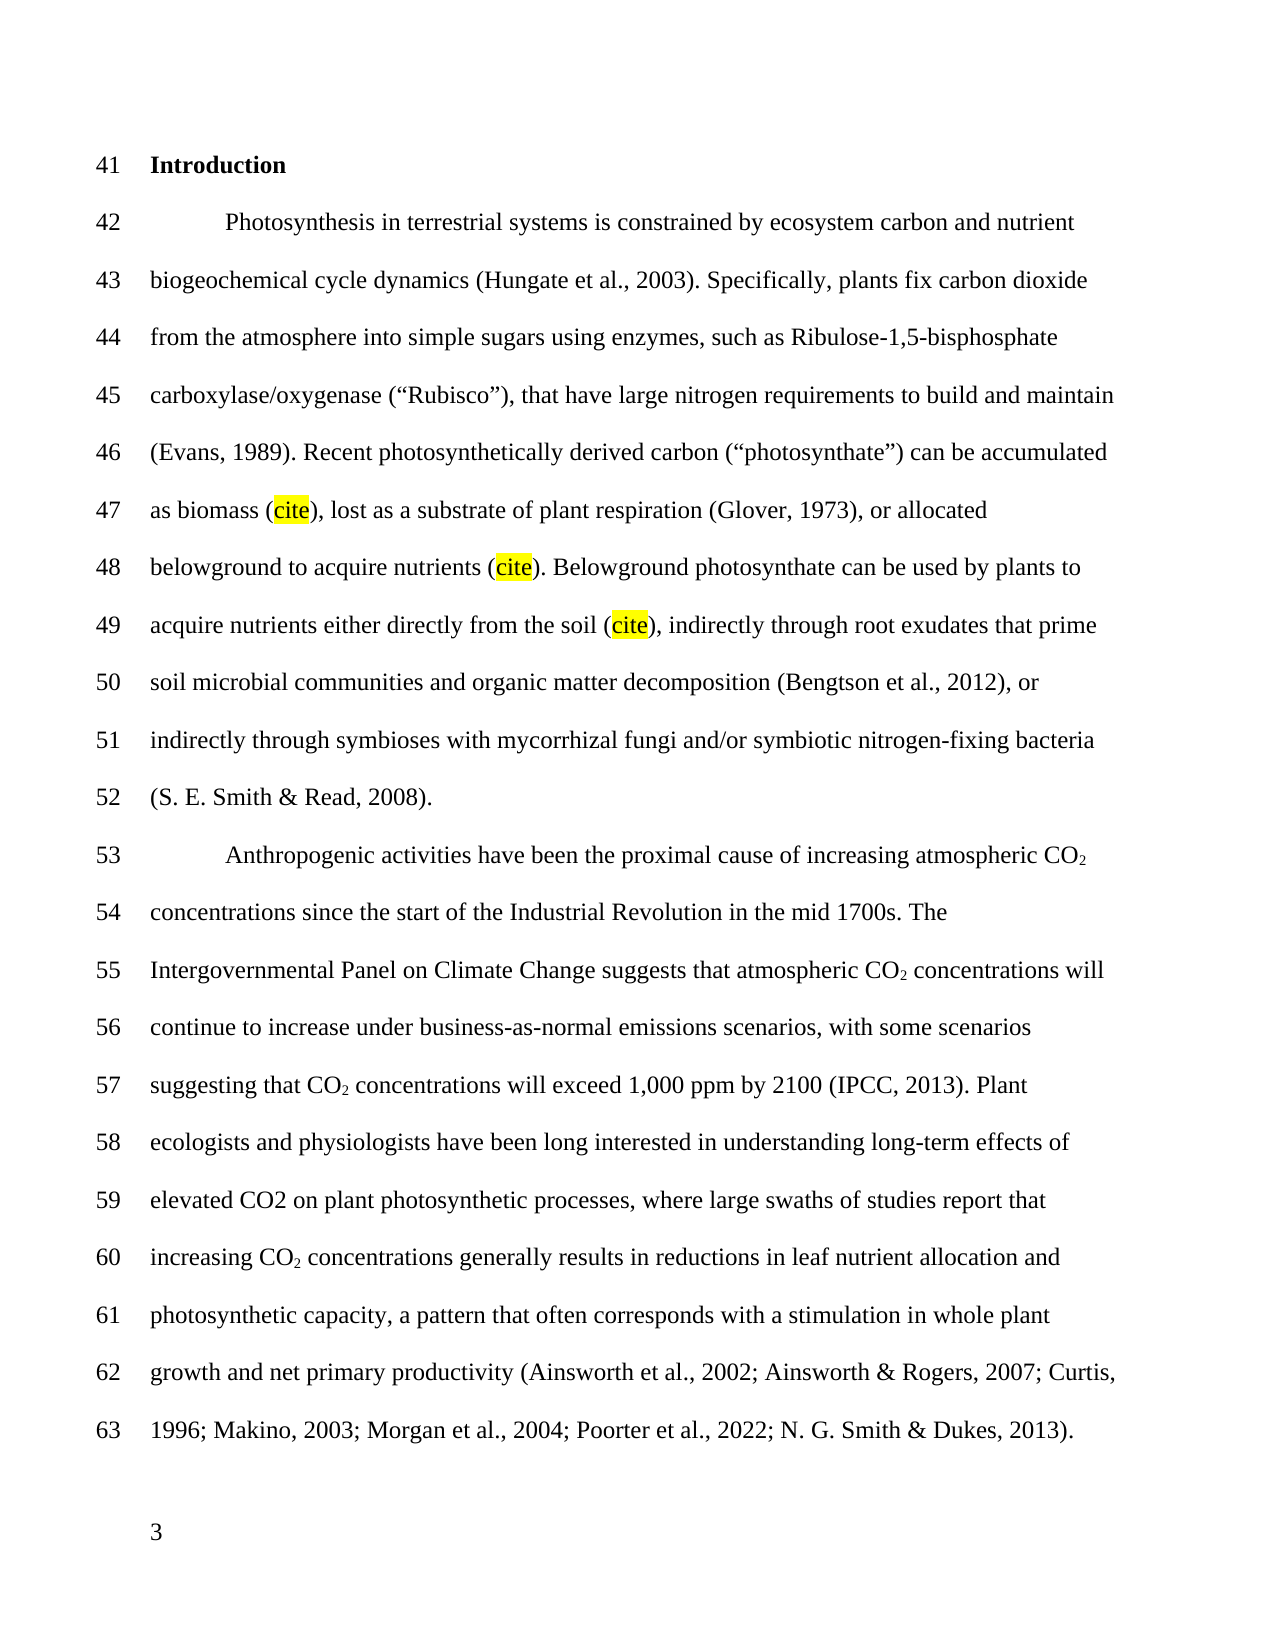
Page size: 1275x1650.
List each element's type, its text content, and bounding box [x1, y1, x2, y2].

text Photosynthesis in terrestrial systems is constrained by ecosystem carbon and nutrient biogeochemical cycle dynamics (Hungate et al., 2003). Specifically, plants fix carbon dioxide from the atmosphere into simple sugars using enzymes, such as Ribulose-1,5-bisphosphate carboxylase/oxygenase (“Rubisco”), that have large nitrogen requirements to build and maintain (Evans, 1989). Recent photosynthetically derived carbon (“photosynthate”) can be accumulated as biomass (cite), lost as a substrate of plant respiration (Glover, 1973), or allocated belowground to acquire nutrients (cite). Belowground photosynthate can be used by plants to acquire nutrients either directly from the soil (cite), indirectly through root exudates that prime soil microbial communities and organic matter decomposition (Bengtson et al., 2012), or indirectly through symbioses with mycorrhizal fungi and/or symbiotic nitrogen-fixing bacteria (S. E. Smith & Read, 2008). [150, 207, 1125, 811]
text Anthropogenic activities have been the proximal cause of increasing atmospheric CO2 concentrations since the start of the Industrial Revolution in the mid 1700s. The Intergovernmental Panel on Climate Change suggests that atmospheric CO2 concentrations will continue to increase under business-as-normal emissions scenarios, with some scenarios suggesting that CO2 concentrations will exceed 1,000 ppm by 2100 (IPCC, 2013). Plant ecologists and physiologists have been long interested in understanding long-term effects of elevated CO2 on plant photosynthetic processes, where large swaths of studies report that increasing CO2 concentrations generally results in reductions in leaf nutrient allocation and photosynthetic capacity, a pattern that often corresponds with a stimulation in whole plant growth and net primary productivity (Ainsworth et al., 2002; Ainsworth & Rogers, 2007; Curtis, 1996; Makino, 2003; Morgan et al., 2004; Poorter et al., 2022; N. G. Smith & Dukes, 2013). [150, 840, 1125, 1444]
text Introduction [150, 150, 1125, 179]
